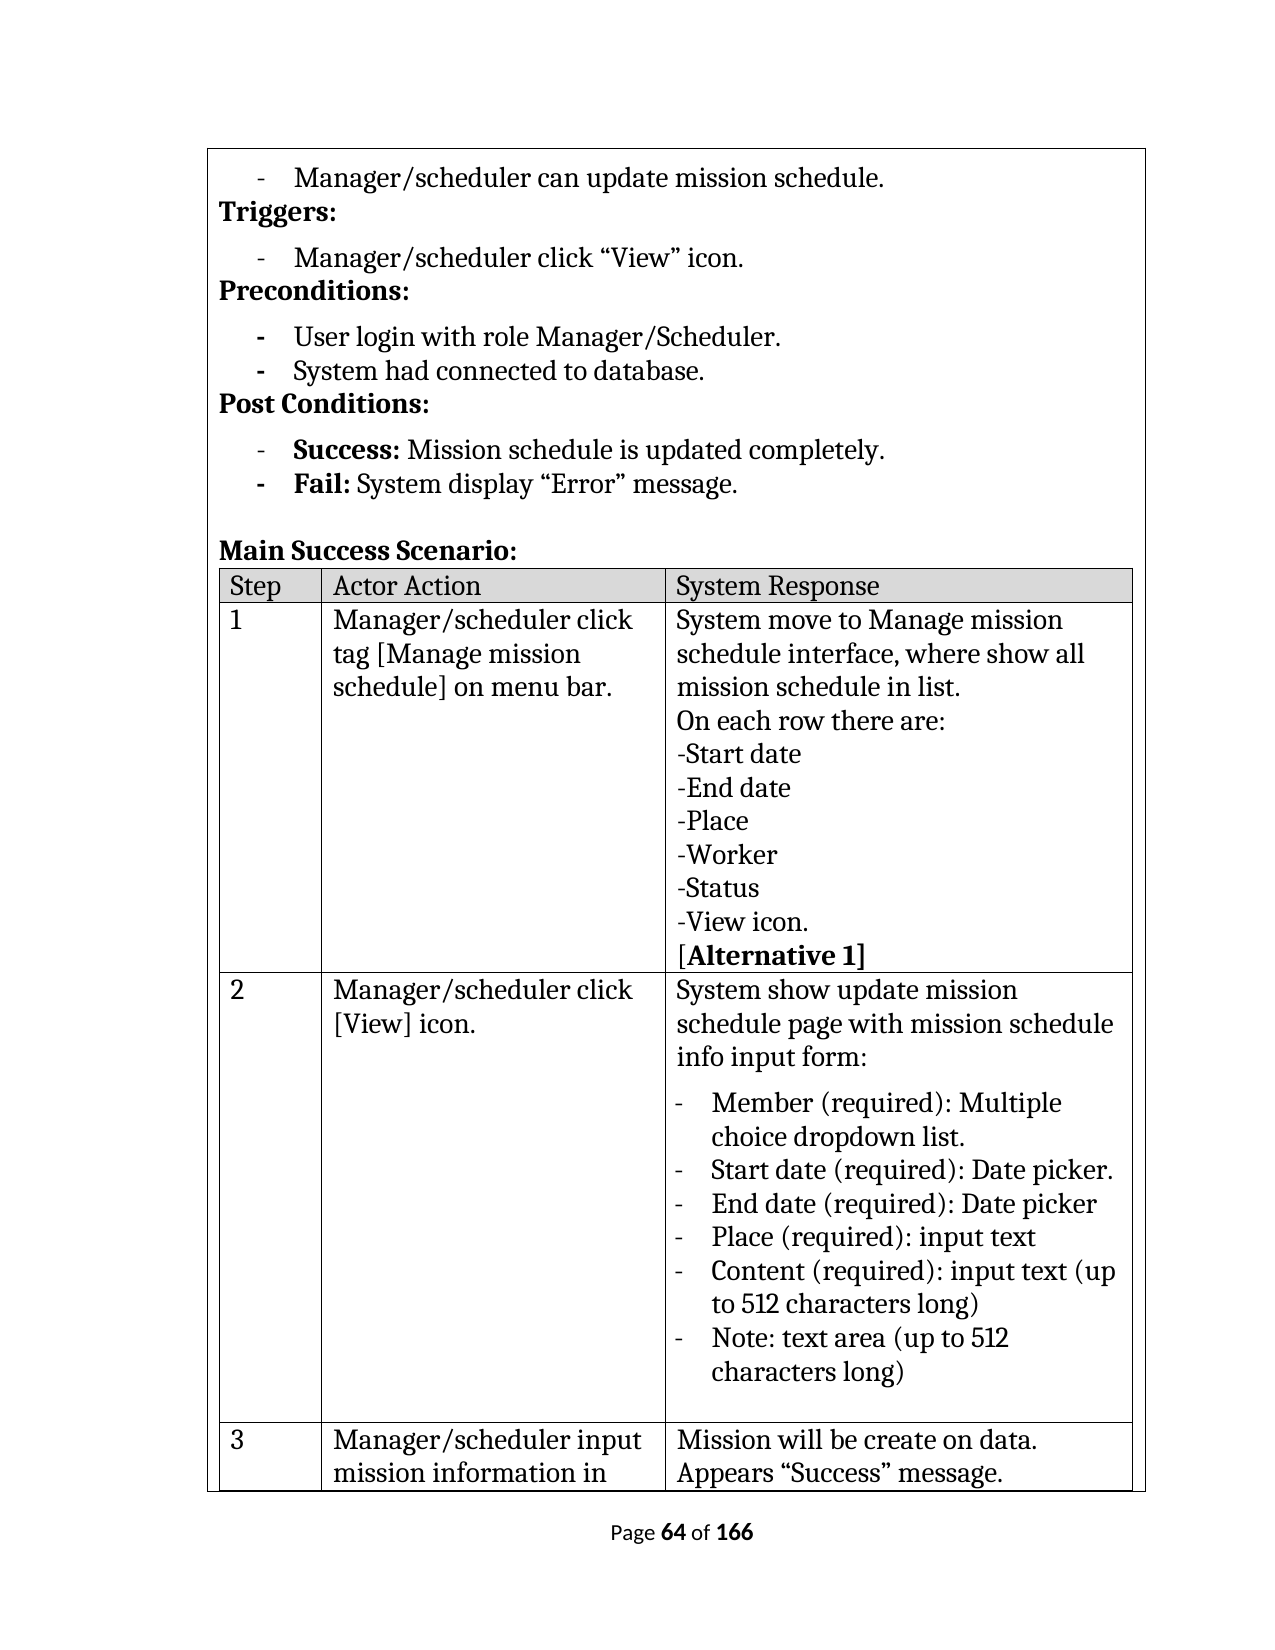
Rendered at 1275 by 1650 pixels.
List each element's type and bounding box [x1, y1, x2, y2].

table_cell [208, 149, 1145, 1491]
